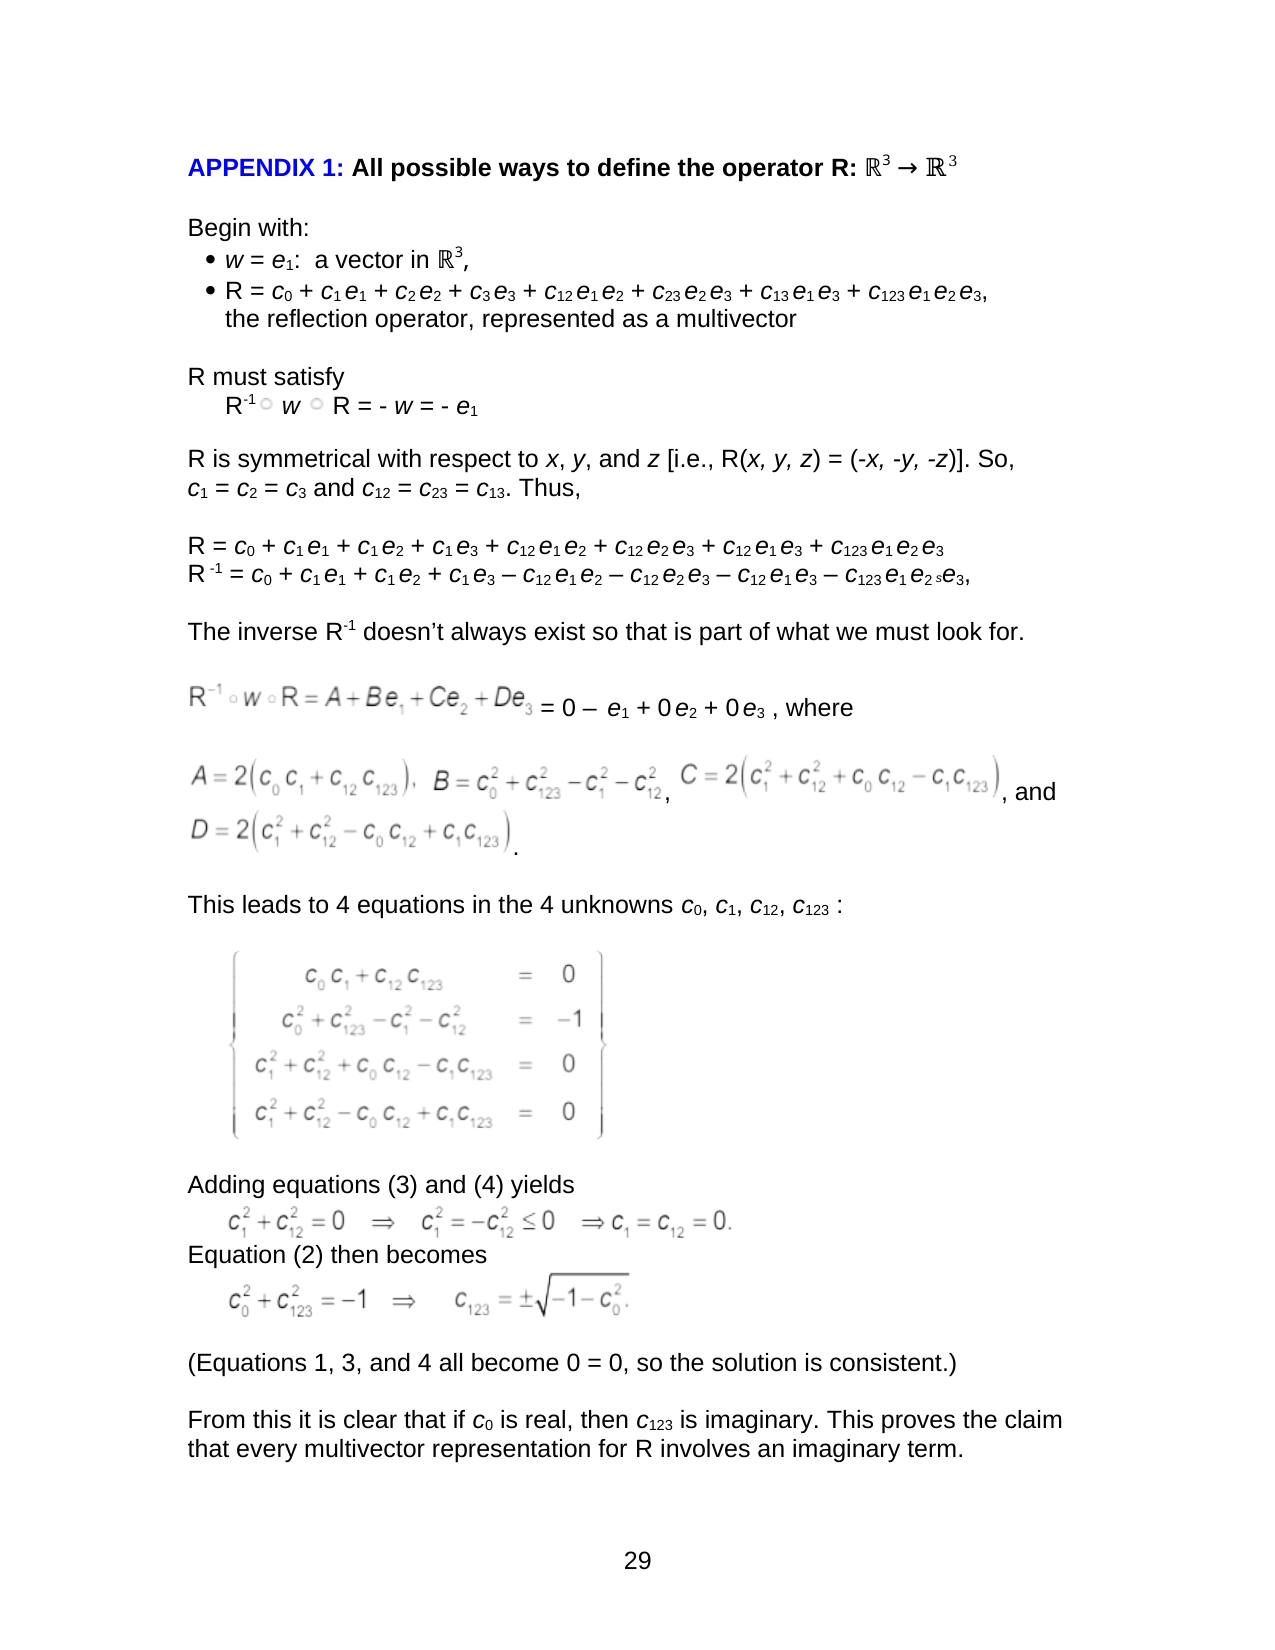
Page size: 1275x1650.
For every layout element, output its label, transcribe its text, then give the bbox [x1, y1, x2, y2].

text (Equations 1, 3, and 4 all become 0 = 0, so the solution is consistent.) [187, 1347, 1087, 1376]
text APPENDIX 1: All possible ways to define the operator R: ℝ3 → ℝ3 [187, 150, 1087, 184]
text R -1 = c0 + c1 e1 + c1 e2 + c1 e3 – c12 e1 e2 – c12 e2 e3 – c12 e1 e3 – c123 e1 e2 se3, [187, 559, 1087, 588]
list w = e1: a vector in ℝ3, [206, 242, 1087, 276]
list the reflection operator, represented as a multivector [225, 304, 1087, 333]
text = 0 – e1 + 0 e2 + 0 e3 , where [187, 674, 1087, 721]
text R = c0 + c1 e1 + c1 e2 + c1 e3 + c12 e1 e2 + c12 e2 e3 + c12 e1 e3 + c123 e1 e2 e3 [187, 531, 1087, 559]
text The inverse R-1 doesn’t always exist so that is part of what we must look for. [187, 617, 1087, 646]
text R-1 w R = - w = - e1 [187, 391, 1087, 419]
list R = c0 + c1 e1 + c2 e2 + c3 e3 + c12 e1 e2 + c23 e2 e3 + c13 e1 e3 + c123 e1 e2 e3, [206, 276, 1087, 304]
text , , and [187, 750, 1087, 806]
text Adding equations (3) and (4) yields [187, 1169, 1087, 1198]
text From this it is clear that if c0 is real, then c123 is imaginary. This proves the claim that every multivector representation for R involves an imaginary term. [187, 1405, 1087, 1462]
text c1 = c2 = c3 and c12 = c23 = c13. Thus, [187, 473, 1087, 502]
text Begin with: [187, 213, 1087, 242]
text This leads to 4 equations in the 4 unknowns c0, c1, c12, c123 : [187, 889, 1087, 918]
text . [187, 806, 1087, 861]
text R must satisfy [187, 362, 1087, 391]
text Equation (2) then becomes [187, 1240, 1087, 1269]
text R is symmetrical with respect to x, y, and z [i.e., R(x, y, z) = (-x, -y, -z)]. So, [187, 444, 1087, 473]
